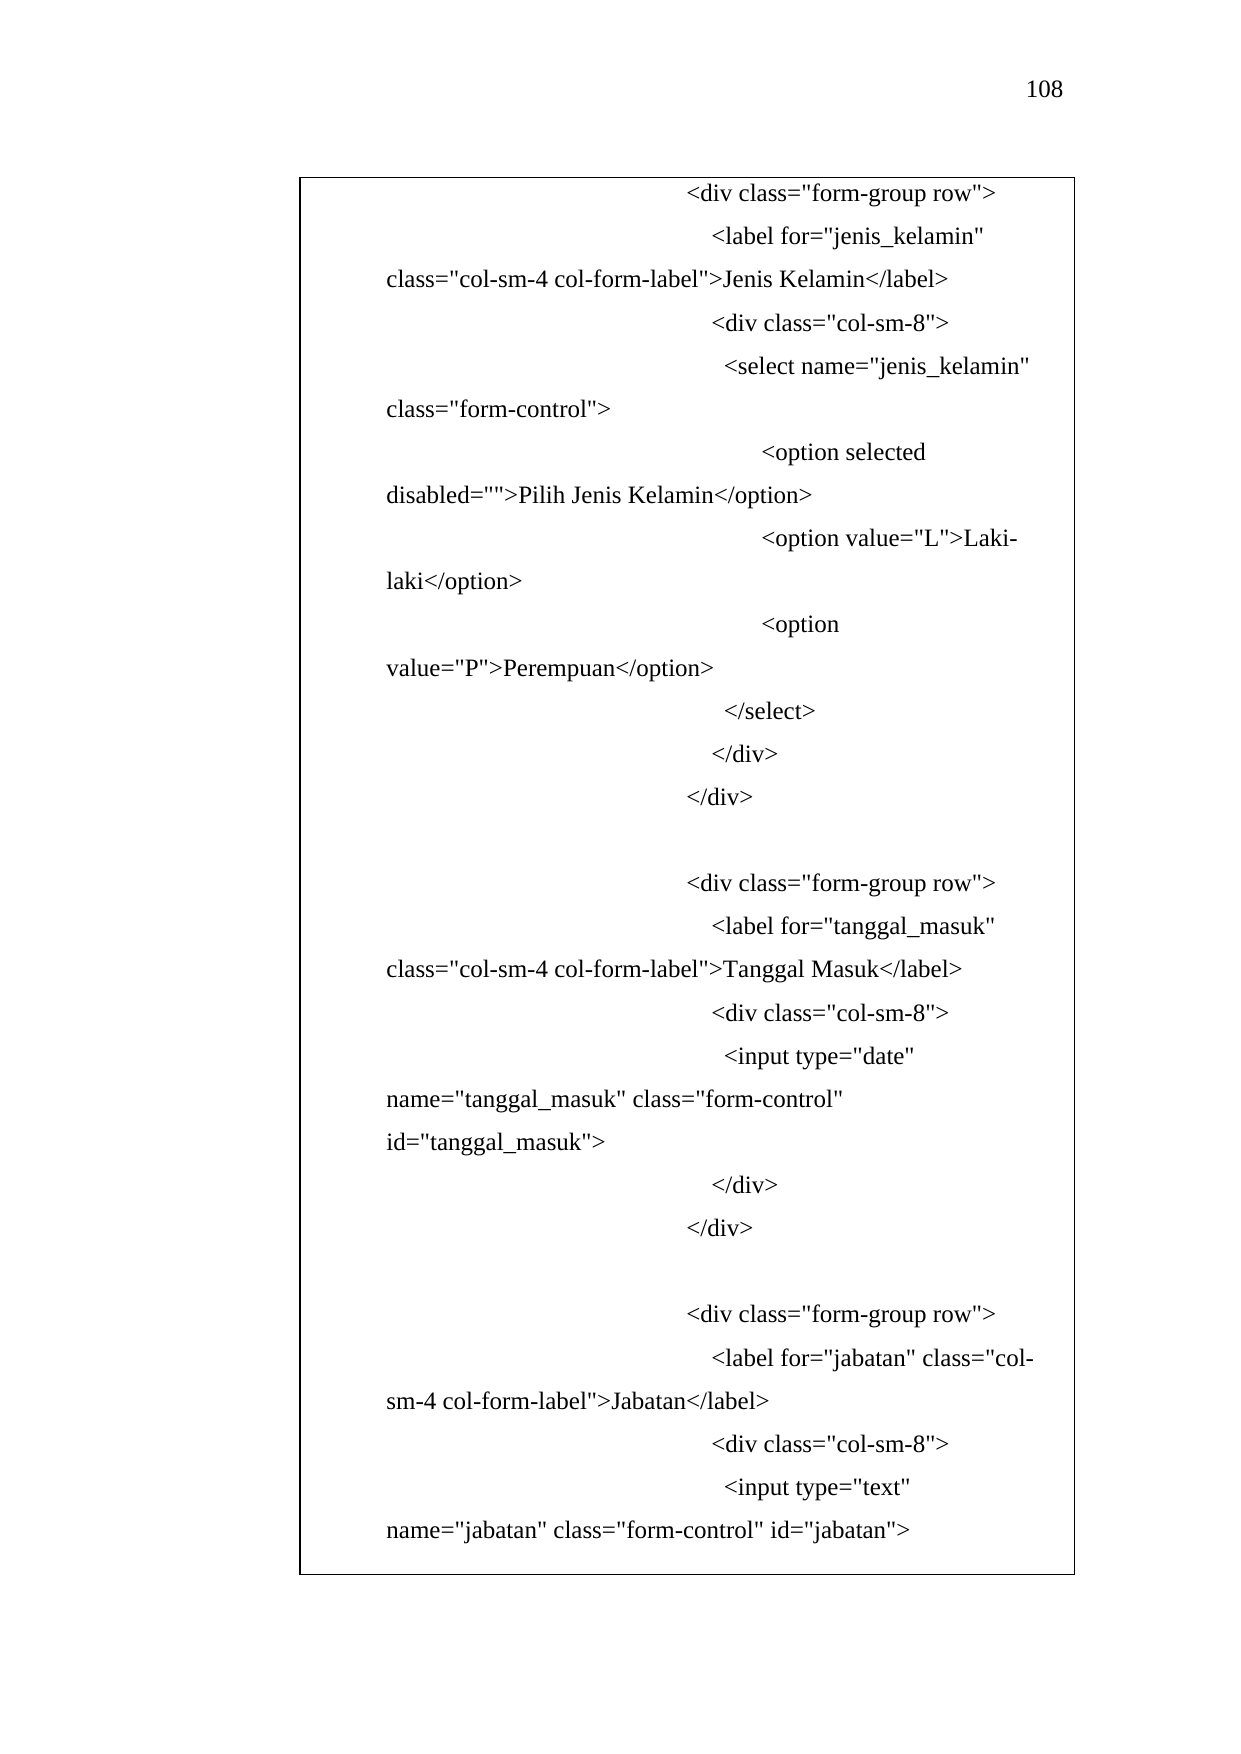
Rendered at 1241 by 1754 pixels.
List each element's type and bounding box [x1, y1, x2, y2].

table_header [301, 178, 1074, 1574]
